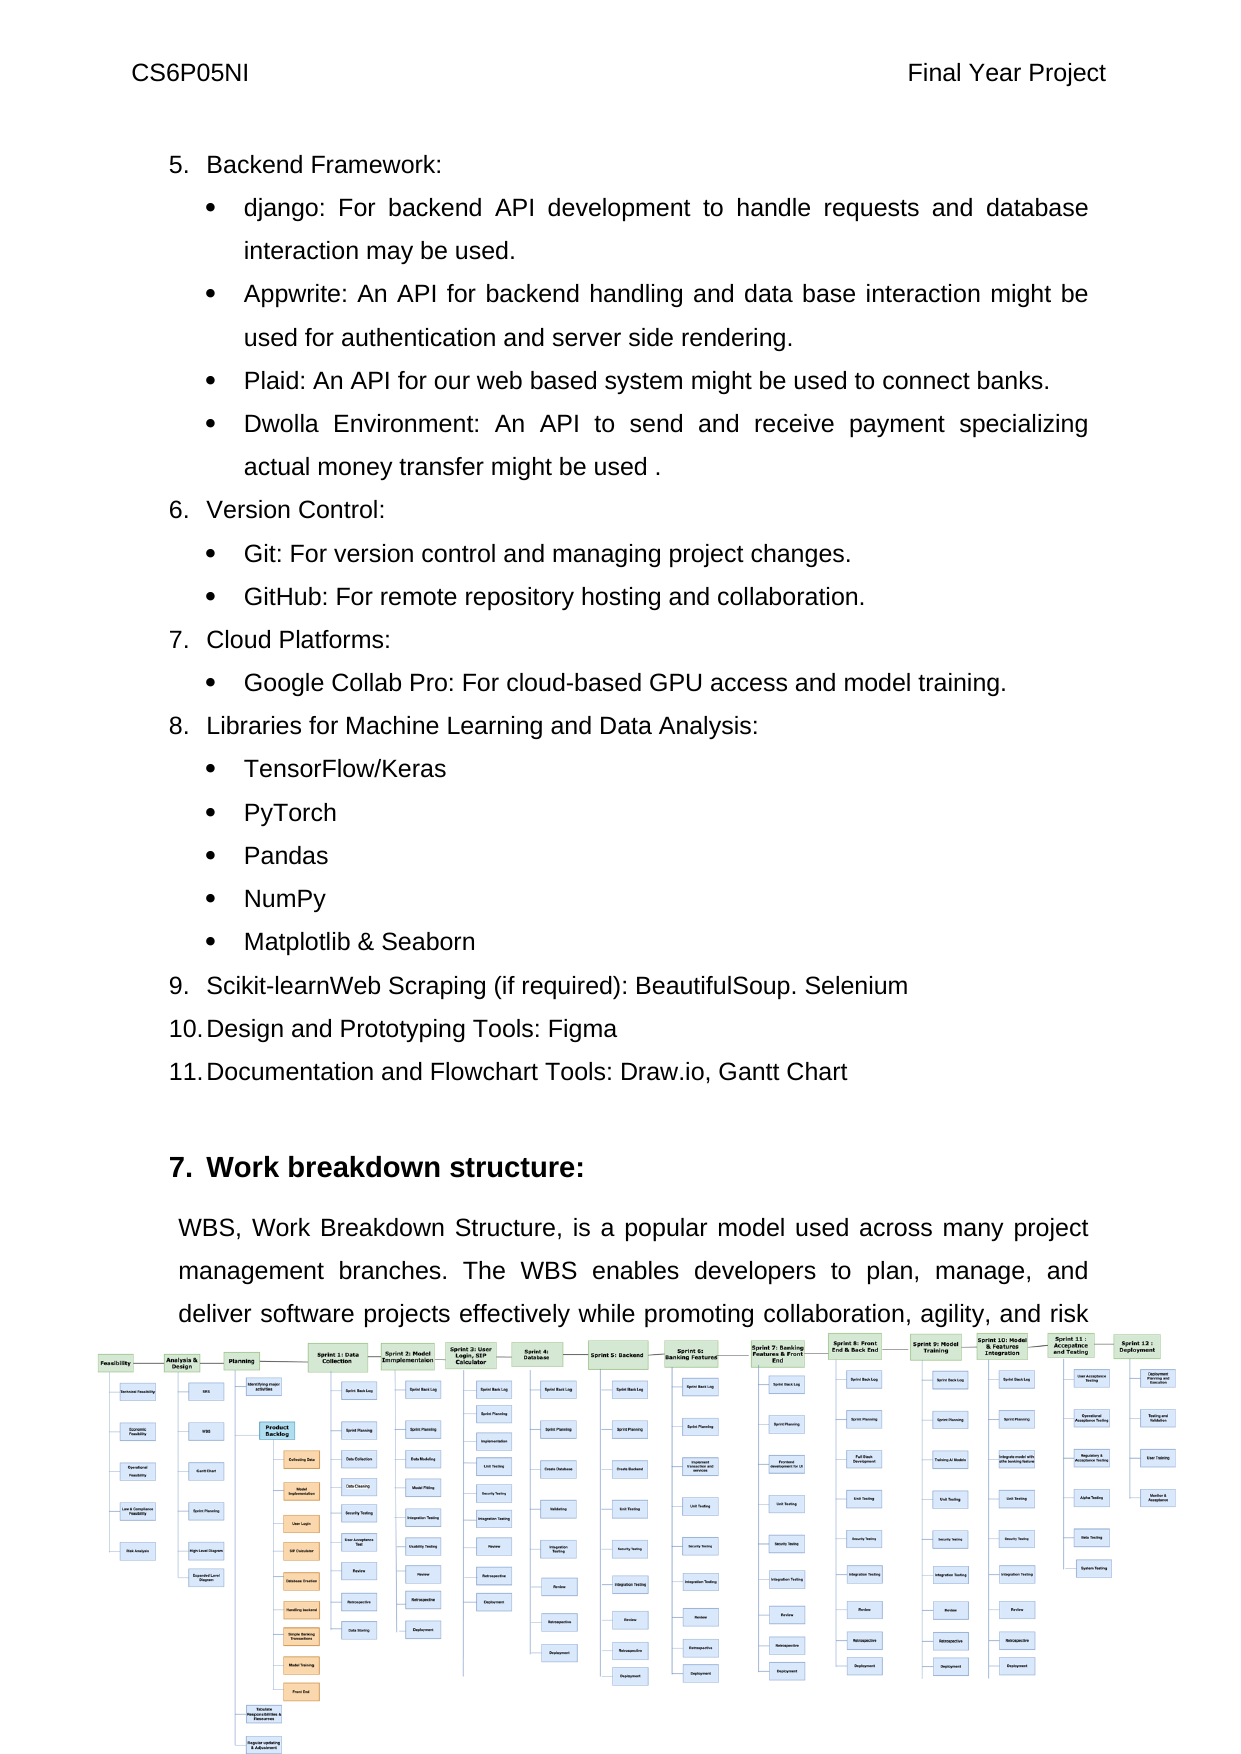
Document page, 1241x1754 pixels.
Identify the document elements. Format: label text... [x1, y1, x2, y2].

list Backend Framework: [169, 150, 1090, 179]
list Cloud Platforms: [169, 625, 1090, 654]
list Scikit-learnWeb Scraping (if required): BeautifulSoup. Selenium [169, 971, 1090, 999]
list Version Control: [169, 495, 1090, 524]
list TensorFlow/Keras [206, 754, 1090, 783]
list Plaid: An API for our web based system might be used to connect banks. [206, 366, 1090, 395]
list NumPy [206, 884, 1090, 913]
list Matplotlib & Seaborn [206, 927, 1090, 956]
list Appwrite: An API for backend handling and data base interaction might be used for authentication and server side rendering. [206, 279, 1090, 351]
list Pandas [206, 841, 1090, 870]
list Libraries for Machine Learning and Data Analysis: [169, 711, 1090, 740]
picture [97, 1332, 1176, 1754]
list django: For backend API development to handle requests and database interaction may be used. [206, 193, 1090, 265]
list Google Collab Pro: For cloud-based GPU access and model training. [206, 668, 1090, 697]
subtitle Work breakdown structure: [169, 1150, 1090, 1183]
list Design and Prototyping Tools: Figma [169, 1014, 1090, 1042]
list Git: For version control and managing project changes. [206, 538, 1090, 567]
list GitHub: For remote repository hosting and collaboration. [206, 582, 1090, 611]
list Documentation and Flowchart Tools: Draw.io, Gantt Chart [169, 1057, 1090, 1086]
list PyTorch [206, 798, 1090, 827]
list Dwolla Environment: An API to send and receive payment specializing actual money transfer might be used . [206, 409, 1090, 481]
